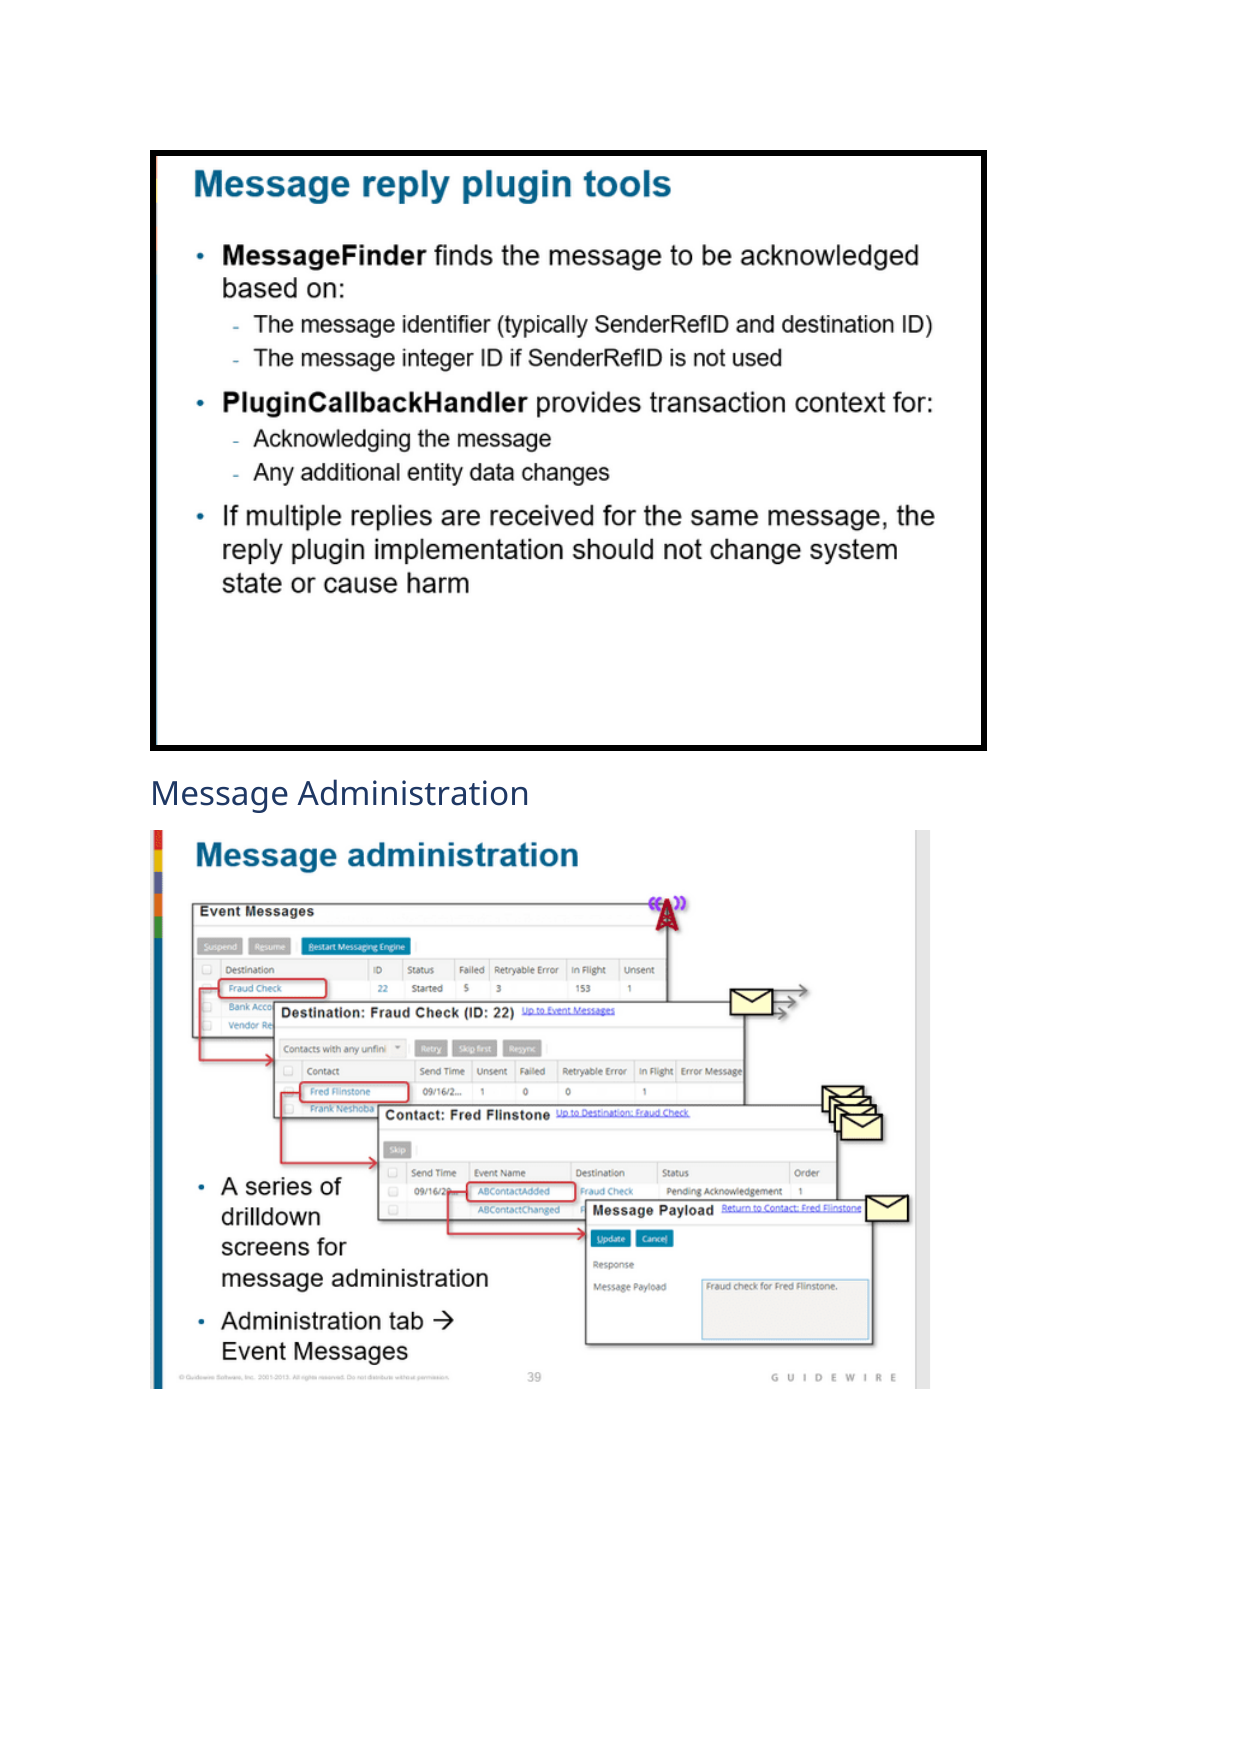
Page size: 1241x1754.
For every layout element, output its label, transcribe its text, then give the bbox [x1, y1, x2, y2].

picture [150, 830, 931, 1389]
subtitle Message Administration [150, 769, 1090, 815]
picture [156, 156, 981, 745]
